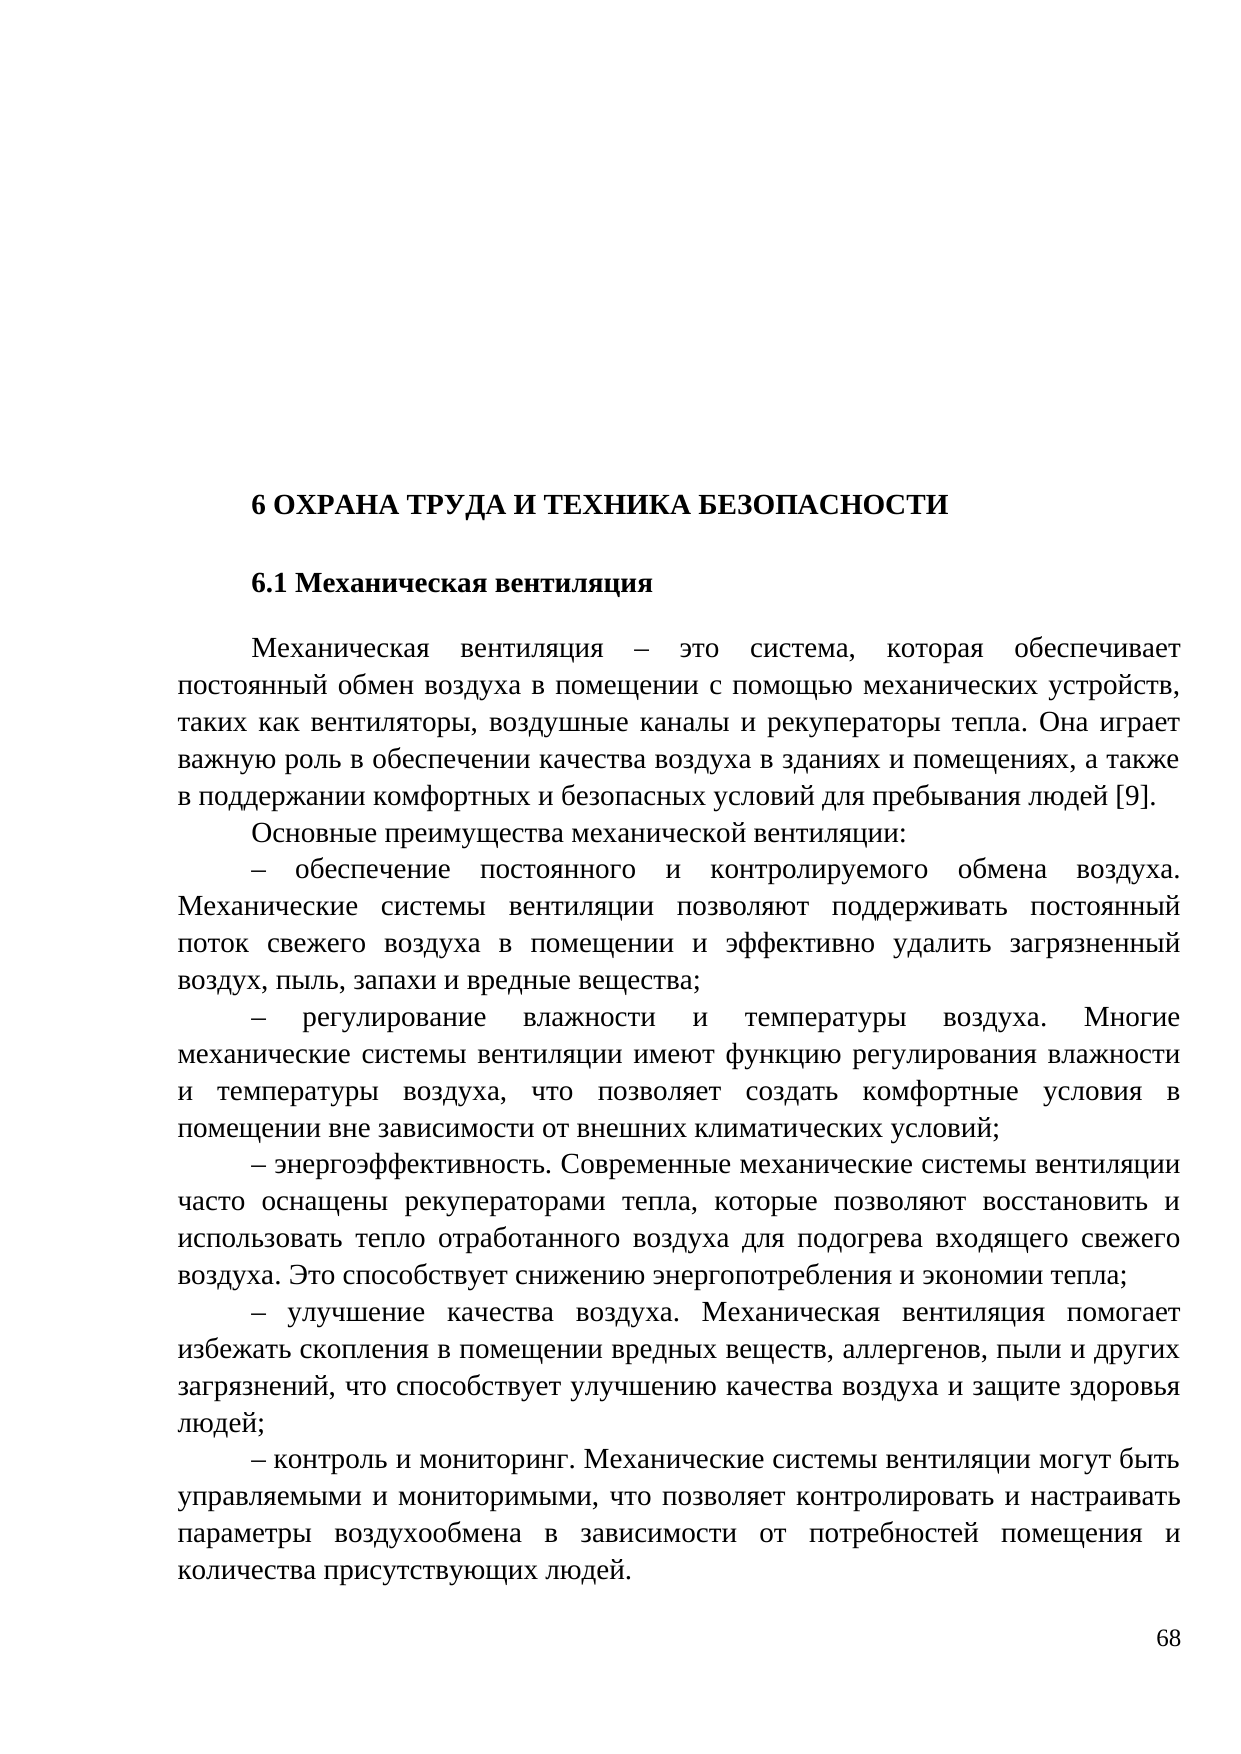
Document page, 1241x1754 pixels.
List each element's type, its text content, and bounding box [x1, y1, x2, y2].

text – энергоэффективность. Современные механические системы вентиляции часто оснащены рекуператорами тепла, которые позволяют восстановить и использовать тепло отработанного воздуха для подогрева входящего свежего воздуха. Это способствует снижению энергопотребления и экономии тепла; [177, 1147, 1181, 1291]
text Механическая вентиляция – это система, которая обеспечивает постоянный обмен воздуха в помещении с помощью механических устройств, таких как вентиляторы, воздушные каналы и рекуператоры тепла. Она играет важную роль в обеспечении качества воздуха в зданиях и помещениях, а также в поддержании комфортных и безопасных условий для пребывания людей [9]. [177, 630, 1181, 811]
text – улучшение качества воздуха. Механическая вентиляция помогает избежать скопления в помещении вредных веществ, аллергенов, пыли и других загрязнений, что способствует улучшению качества воздуха и защите здоровья людей; [177, 1294, 1181, 1438]
text – контроль и мониторинг. Механические системы вентиляции могут быть управляемыми и мониторимыми, что позволяет контролировать и настраивать параметры воздухообмена в зависимости от потребностей помещения и количества присутствующих людей. [177, 1442, 1181, 1586]
text Основные преимущества механической вентиляции: [177, 815, 1181, 848]
text – регулирование влажности и температуры воздуха. Многие механические системы вентиляции имеют функцию регулирования влажности и температуры воздуха, что позволяет создать комфортные условия в помещении вне зависимости от внешних климатических условий; [177, 999, 1181, 1143]
subtitle 6.1 Механическая вентиляция [251, 565, 1181, 598]
text – обеспечение постоянного и контролируемого обмена воздуха. Механические системы вентиляции позволяют поддерживать постоянный поток свежего воздуха в помещении и эффективно удалить загрязненный воздух, пыль, запахи и вредные вещества; [177, 852, 1181, 996]
text 6 ОХРАНА ТРУДА И ТЕХНИКА БЕЗОПАСНОСТИ [177, 487, 1181, 520]
